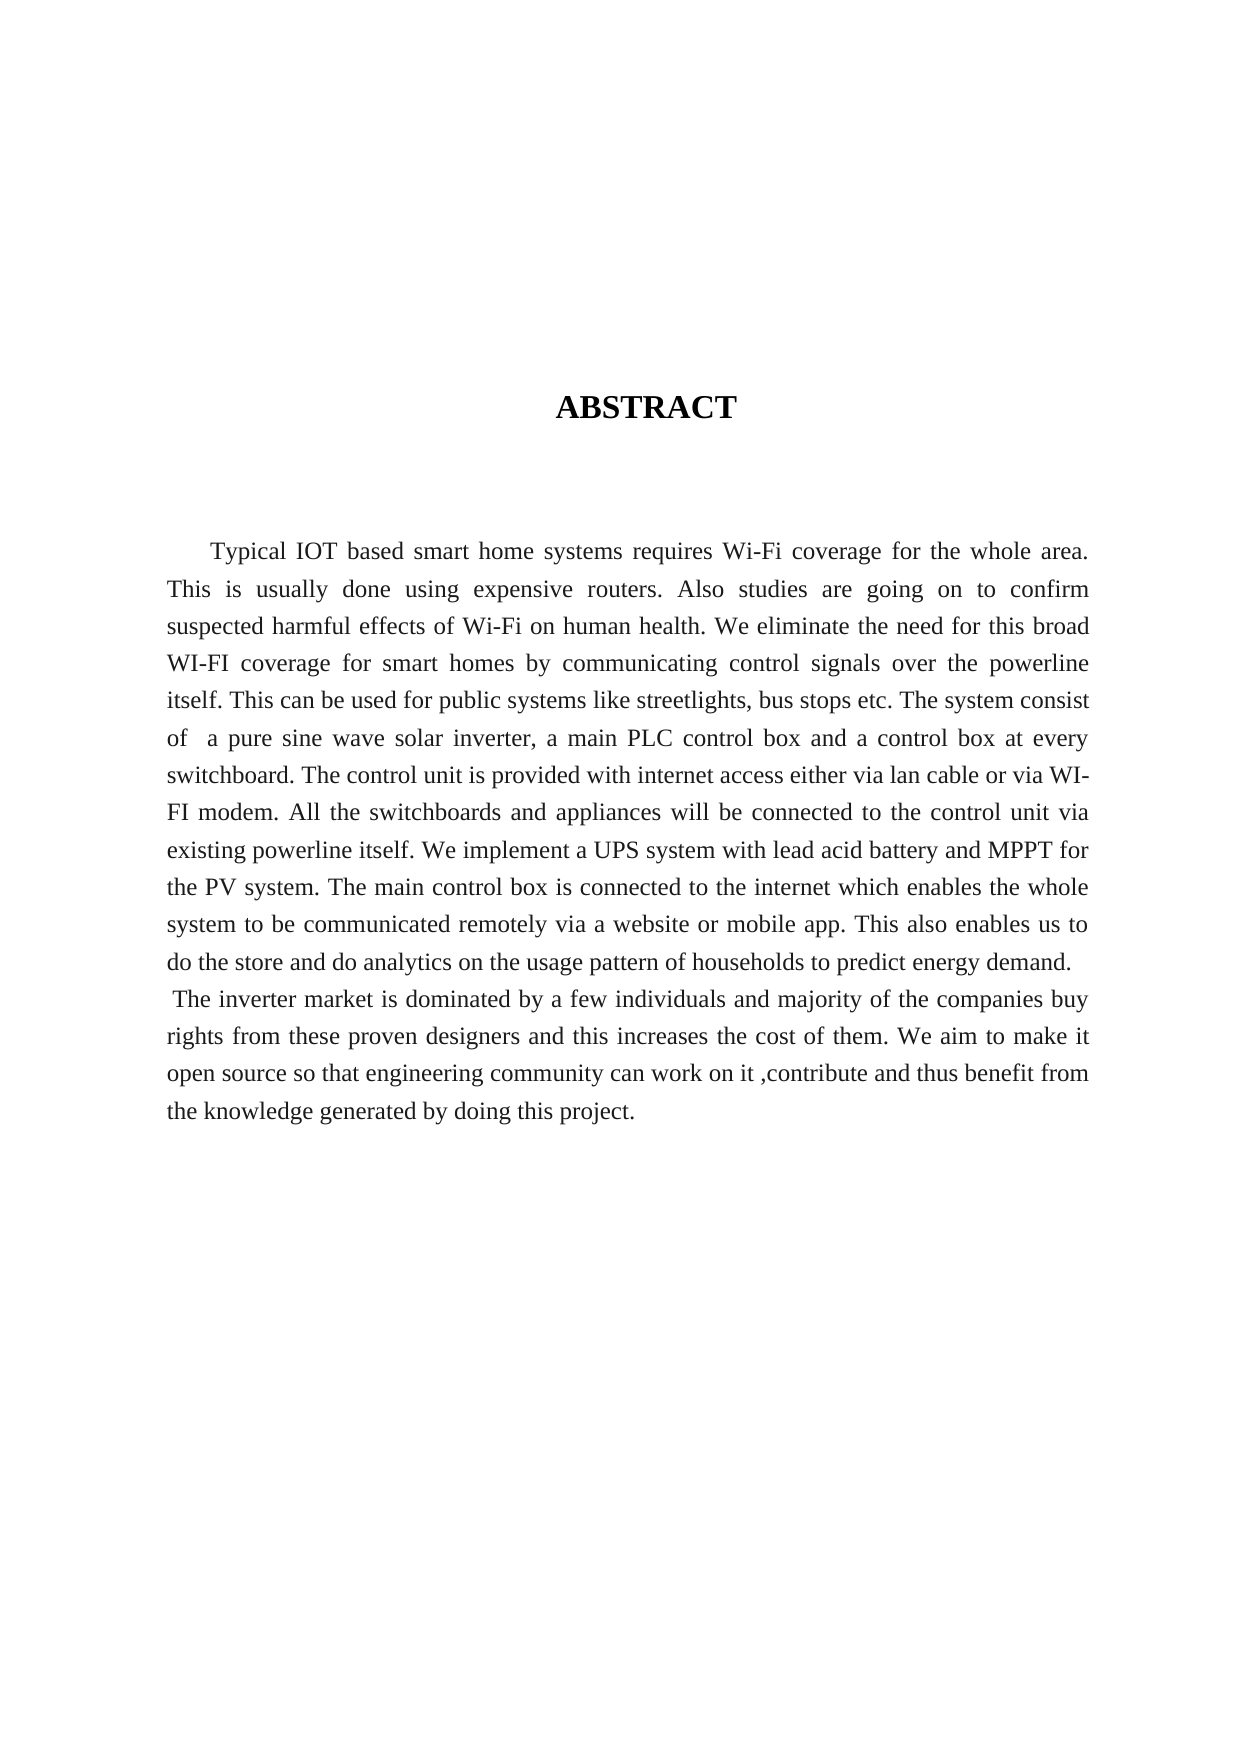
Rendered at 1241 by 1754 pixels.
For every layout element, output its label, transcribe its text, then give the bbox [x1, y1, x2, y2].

text The inverter market is dominated by a few individuals and majority of the companies buy rights from these proven designers and this increases the cost of them. We aim to make it open source so that engineering community can work on it ,contribute and thus benefit from the knowledge generated by doing this project. [167, 984, 1090, 1124]
text Typical IOT based smart home systems requires Wi-Fi coverage for the whole area. This is usually done using expensive routers. Also studies are going on to confirm suspected harmful effects of Wi-Fi on human health. We eliminate the need for this broad WI-FI coverage for smart homes by communicating control signals over the powerline itself. This can be used for public systems like streetlights, bus stops etc. The system consist of a pure sine wave solar inverter, a main PLC control box and a control box at every switchboard. The control unit is provided with internet access either via lan cable or via WI-FI modem. All the switchboards and appliances will be connected to the control unit via existing powerline itself. We implement a UPS system with lead acid battery and MPPT for the PV system. The main control box is connected to the internet which enables the whole system to be communicated remotely via a website or mobile app. This also enables us to do the store and do analytics on the usage pattern of households to predict energy demand. [167, 536, 1090, 975]
text ABSTRACT [172, 387, 1090, 425]
